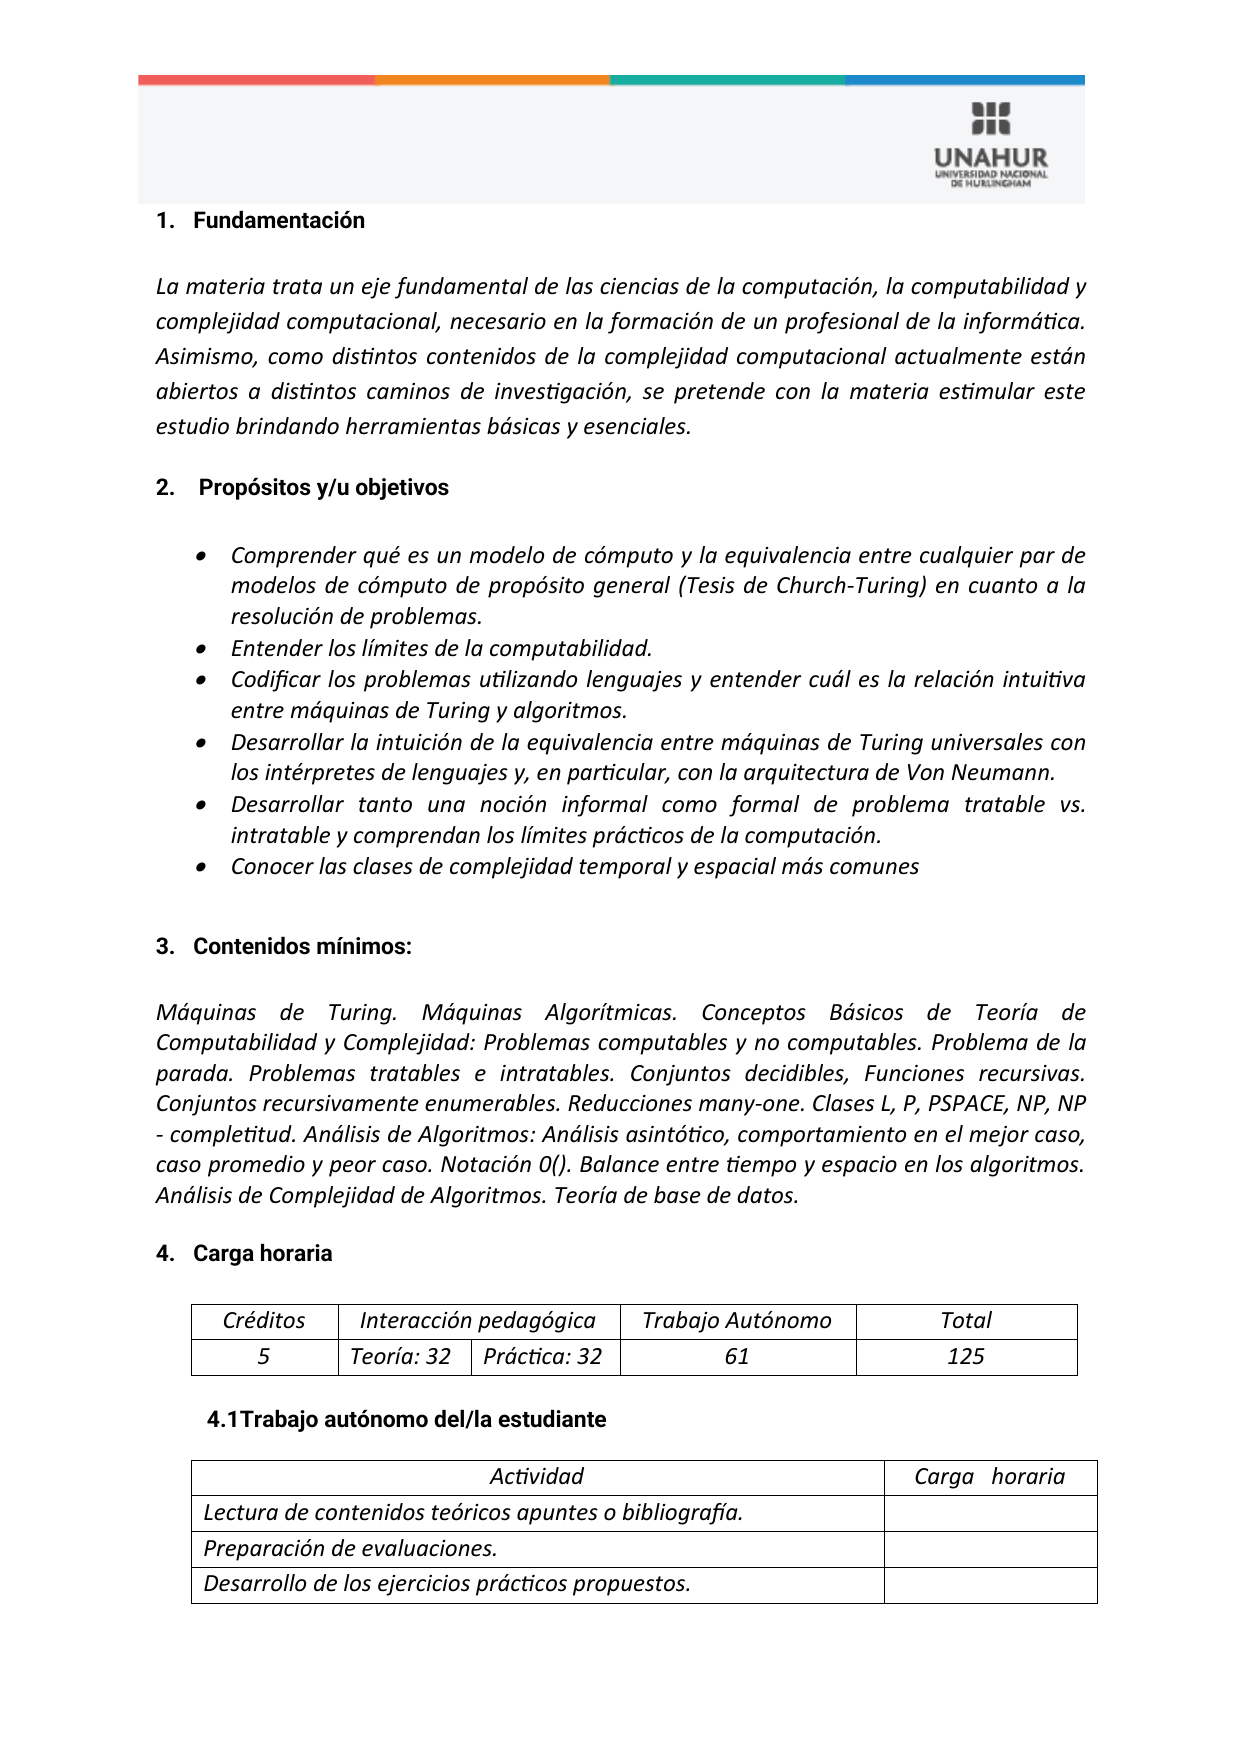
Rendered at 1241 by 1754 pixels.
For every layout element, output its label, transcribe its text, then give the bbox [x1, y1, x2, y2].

table_header Actividad [192, 1461, 884, 1495]
table_cell [885, 1568, 1097, 1603]
table_cell Desarrollo de los ejercicios prácticos propuestos. [192, 1568, 884, 1603]
list Comprender qué es un modelo de cómputo y la equivalencia entre cualquier par de modelos de cómputo de propósito general (Tesis de Church-Turing) en cuanto a la resolución de problemas. [193, 538, 1090, 631]
list Codificar los problemas utilizando lenguajes y entender cuál es la relación intuitiva entre máquinas de Turing y algoritmos. [193, 663, 1090, 725]
title Carga horaria [156, 1241, 1090, 1267]
text Máquinas de Turing. Máquinas Algorítmicas. Conceptos Básicos de Teoría de Computabilidad y Complejidad: Problemas computables y no computables. Problema de la parada. Problemas tratables e intratables. Conjuntos decidibles, Funciones recursivas. Conjuntos recursivamente enumerables. Reducciones many-one. Clases L, P, PSPACE, NP, NP - completitud. Análisis de Algoritmos: Análisis asintótico, comportamiento en el mejor caso, caso promedio y peor caso. Notación 0(). Balance entre tiempo y espacio en los algoritmos. Análisis de Complejidad de Algoritmos. Teoría de base de datos. [156, 996, 1090, 1210]
title Fundamentación [156, 207, 1090, 234]
table_cell 61 [621, 1340, 856, 1375]
text 4.1Trabajo autónomo del/la estudiante [207, 1406, 1090, 1433]
list Entender los límites de la computabilidad. [193, 631, 1090, 663]
title Propósitos y/u objetivos [156, 474, 1090, 501]
table_header Interacción pedagógica [339, 1305, 620, 1339]
text La materia trata un eje fundamental de las ciencias de la computación, la computabilidad y complejidad computacional, necesario en la formación de un profesional de la informática. Asimismo, como distintos contenidos de la complejidad computacional actualmente están abiertos a distintos caminos de investigación, se pretende con la materia estimular este estudio brindando herramientas básicas y esenciales. [156, 270, 1090, 441]
table_cell [885, 1496, 1097, 1531]
picture [138, 75, 1085, 204]
table_header Total [857, 1305, 1077, 1339]
list Desarrollar la intuición de la equivalencia entre máquinas de Turing universales con los intérpretes de lenguajes y, en particular, con la arquitectura de Von Neumann. [193, 725, 1090, 787]
table_cell Teoría: 32 [339, 1340, 471, 1375]
table_cell Lectura de contenidos teóricos apuntes o bibliografía. [192, 1496, 884, 1531]
table_cell 5 [192, 1340, 338, 1375]
table_cell 125 [857, 1340, 1077, 1375]
title Contenidos mínimos: [156, 933, 1090, 960]
table_header Carga horaria [885, 1461, 1097, 1495]
table_header Trabajo Autónomo [621, 1305, 856, 1339]
table_cell Preparación de evaluaciones. [192, 1532, 884, 1567]
table_cell Práctica: 32 [472, 1340, 620, 1375]
table_header Créditos [192, 1305, 338, 1339]
list Conocer las clases de complejidad temporal y espacial más comunes [193, 850, 1090, 881]
table_cell [885, 1532, 1097, 1567]
list Desarrollar tanto una noción informal como formal de problema tratable vs. intratable y comprendan los límites prácticos de la computación. [193, 787, 1090, 850]
